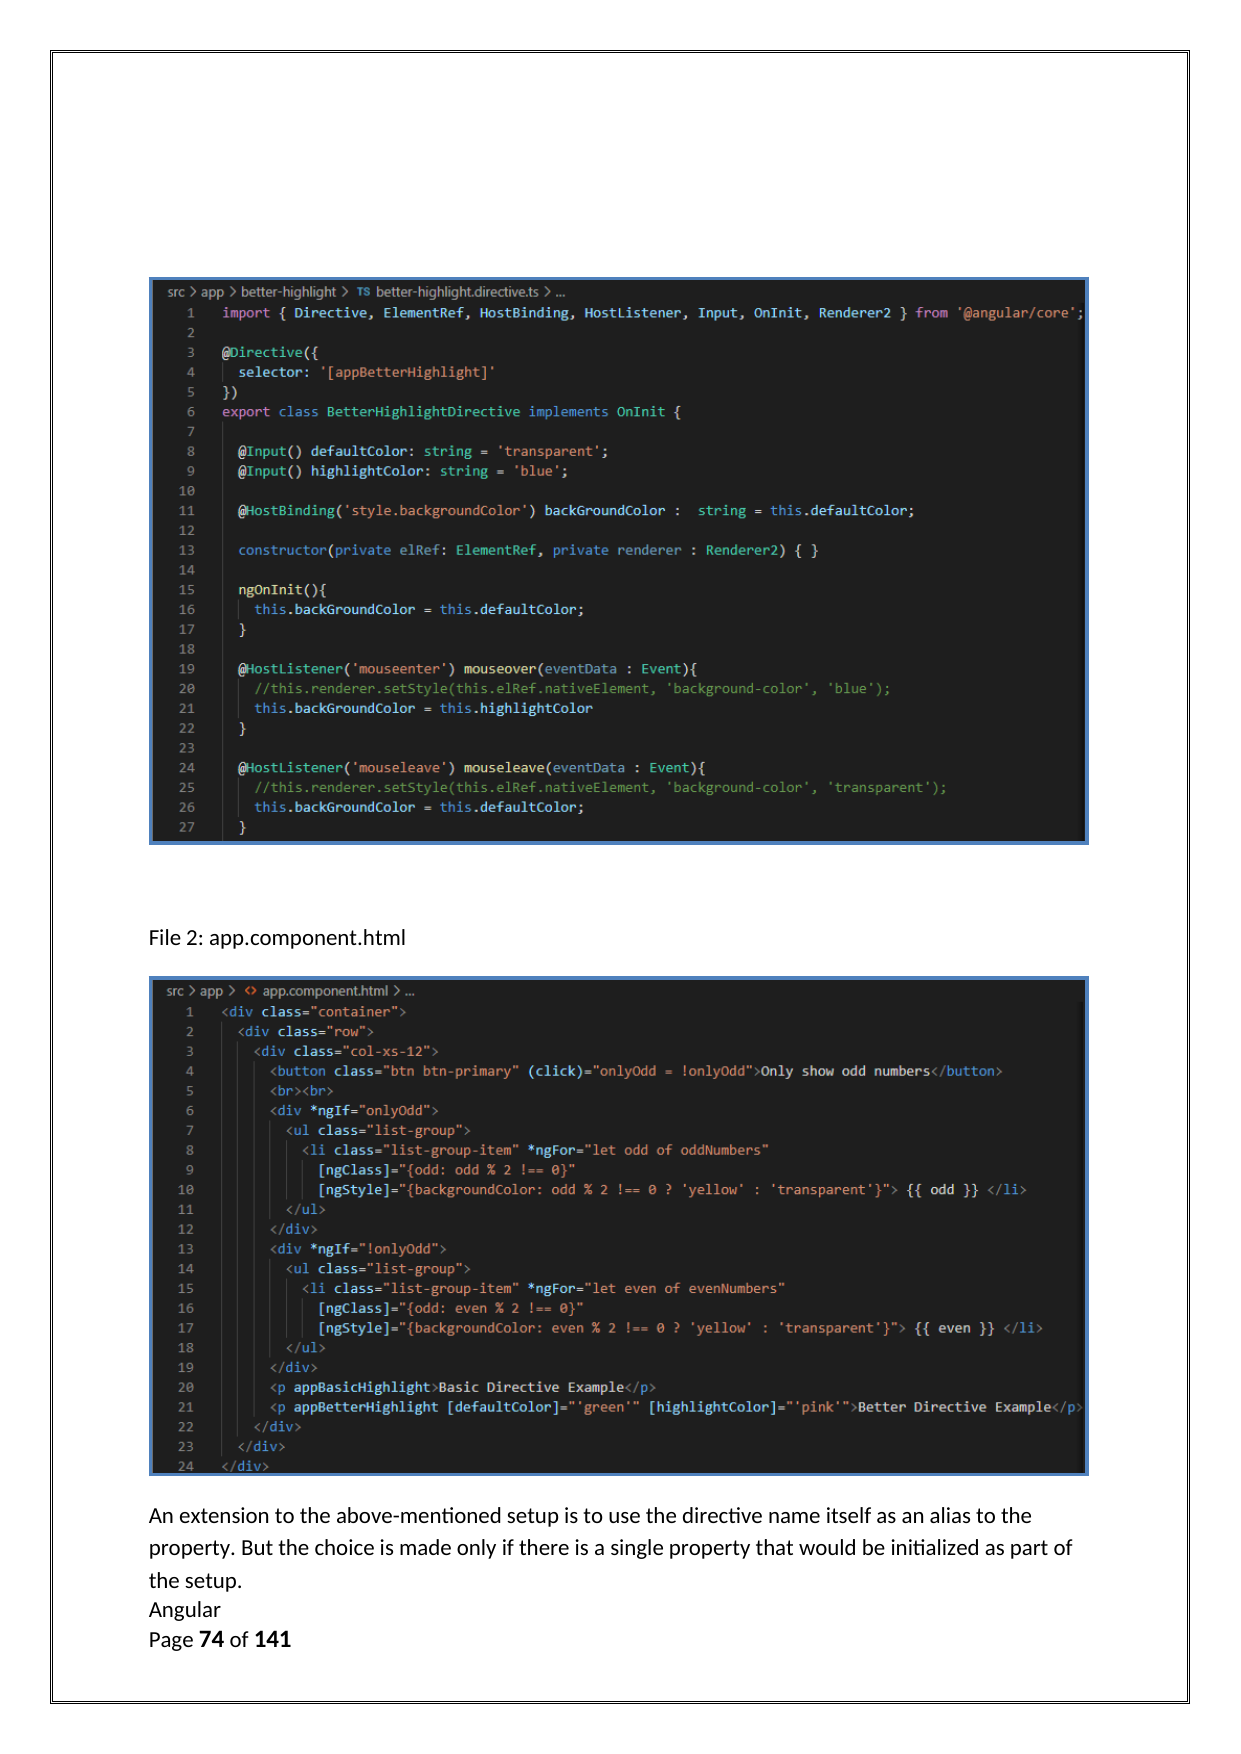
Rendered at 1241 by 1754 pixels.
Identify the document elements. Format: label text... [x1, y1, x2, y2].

picture [152, 980, 1085, 1473]
picture [152, 280, 1085, 841]
text File 2: app.component.html [148, 923, 1092, 951]
text An extension to the above-mentioned setup is to use the directive name itself as an alias to the property. But the choice is made only if there is a single property that would be initialized as part of the setup. [148, 1501, 1092, 1594]
